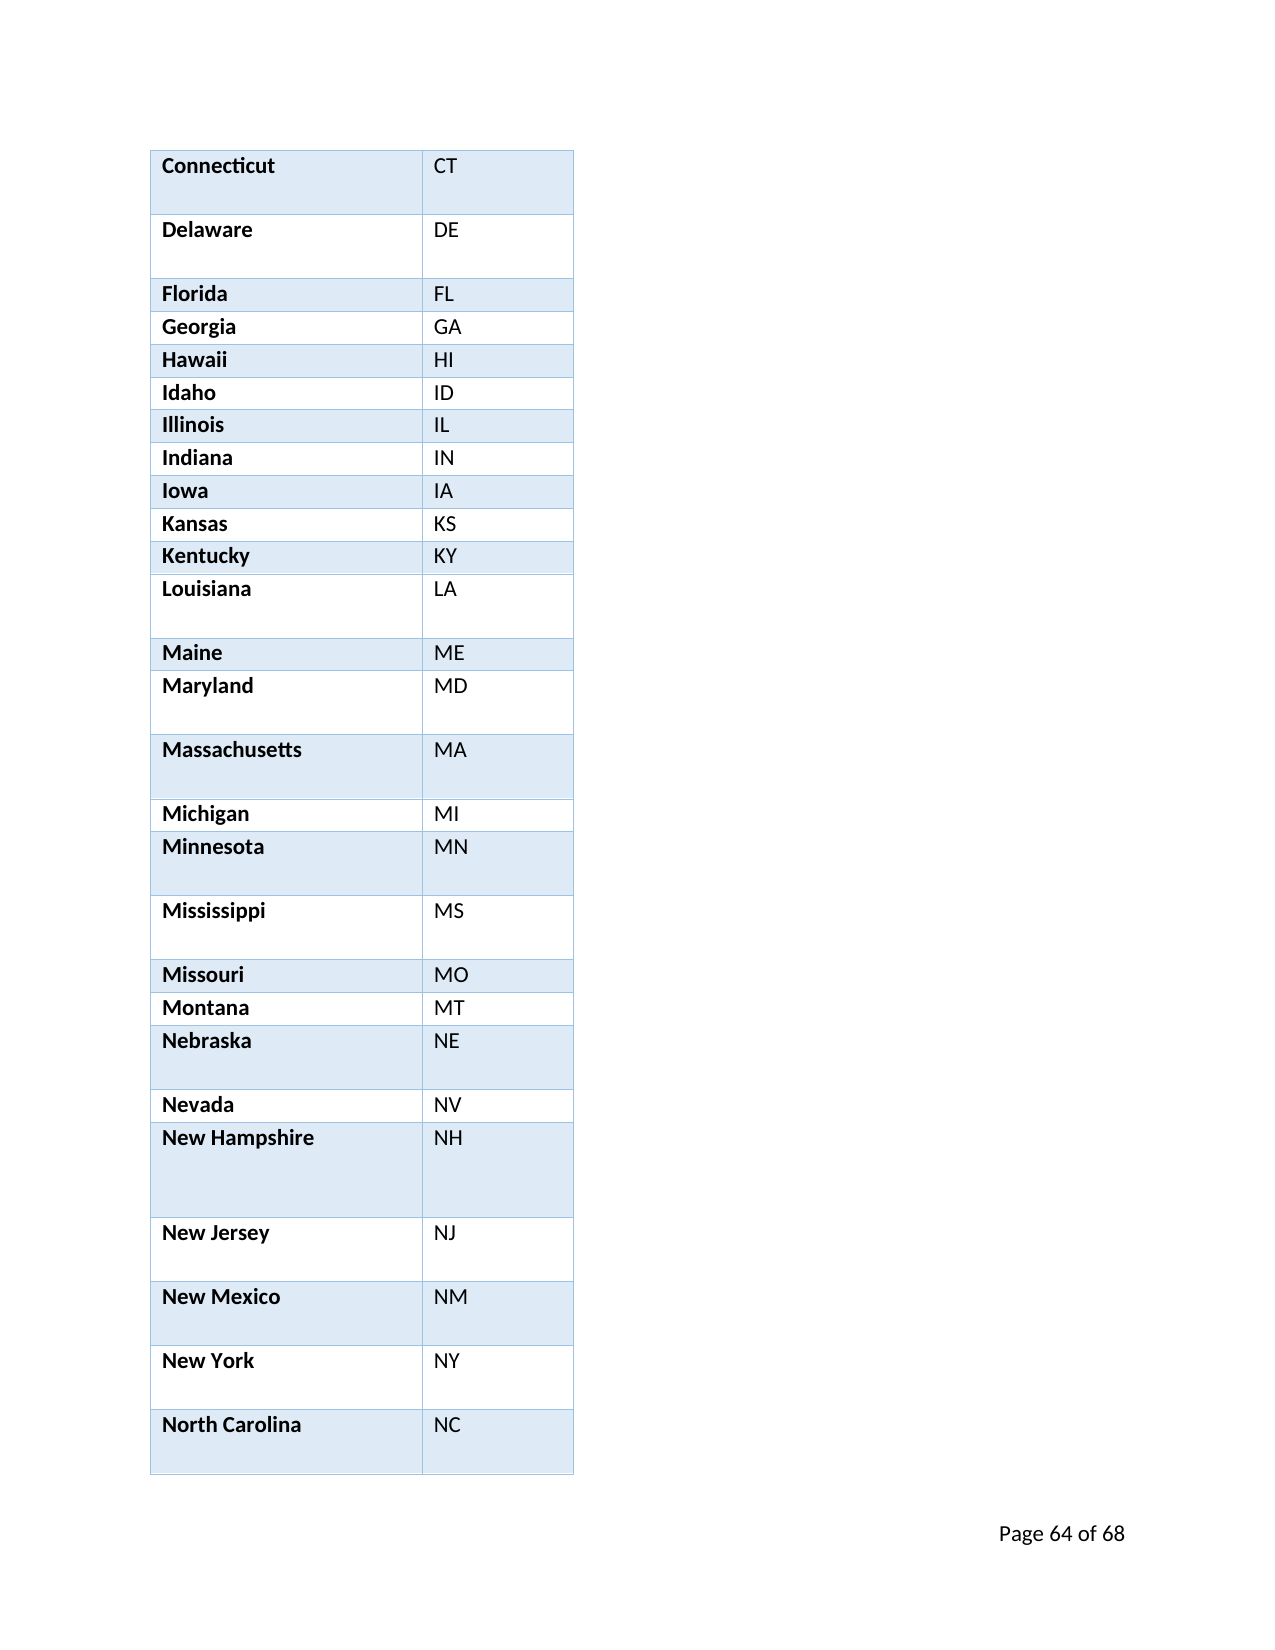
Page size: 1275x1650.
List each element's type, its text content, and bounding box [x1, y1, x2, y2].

table_cell Minnesota [151, 832, 422, 895]
table_cell ME [423, 639, 573, 670]
table_cell MS [423, 896, 573, 959]
table_cell MD [423, 671, 573, 734]
table_cell New Hampshire [151, 1123, 422, 1217]
table_cell Indiana [151, 443, 422, 475]
table_cell New Mexico [151, 1282, 422, 1345]
table_cell DE [423, 215, 573, 278]
table_cell NM [423, 1282, 573, 1345]
table_cell Idaho [151, 378, 422, 409]
table_cell Nebraska [151, 1026, 422, 1089]
table_cell Michigan [151, 800, 422, 831]
table_cell Kentucky [151, 542, 422, 573]
table_cell IA [423, 476, 573, 508]
table_cell Nevada [151, 1090, 422, 1122]
table_cell Louisiana [151, 575, 422, 637]
table_cell LA [423, 575, 573, 637]
table_cell NH [423, 1123, 573, 1217]
table_cell KY [423, 542, 573, 573]
table_cell IL [423, 410, 573, 442]
table_cell CT [423, 151, 573, 214]
table_cell MA [423, 735, 573, 798]
table_cell Mississippi [151, 896, 422, 959]
table_cell NJ [423, 1218, 573, 1281]
table_cell GA [423, 312, 573, 344]
table_cell New Jersey [151, 1218, 422, 1281]
table_cell MN [423, 832, 573, 895]
table_cell Hawaii [151, 345, 422, 377]
table_cell Georgia [151, 312, 422, 344]
table_cell NY [423, 1346, 573, 1409]
table_cell Missouri [151, 960, 422, 992]
table_cell Delaware [151, 215, 422, 278]
table_cell MT [423, 993, 573, 1025]
table_cell Maine [151, 639, 422, 670]
table_cell NE [423, 1026, 573, 1089]
table_cell MI [423, 800, 573, 831]
table_cell Connecticut [151, 151, 422, 214]
table_cell New York [151, 1346, 422, 1409]
table_cell ID [423, 378, 573, 409]
table_cell KS [423, 509, 573, 541]
table_cell HI [423, 345, 573, 377]
table_cell FL [423, 279, 573, 311]
table_cell Kansas [151, 509, 422, 541]
table_cell NV [423, 1090, 573, 1122]
table_cell Maryland [151, 671, 422, 734]
table_cell IN [423, 443, 573, 475]
table_cell Illinois [151, 410, 422, 442]
table_cell North Carolina [151, 1410, 422, 1473]
table_cell Florida [151, 279, 422, 311]
table_cell Montana [151, 993, 422, 1025]
table_cell Massachusetts [151, 735, 422, 798]
table_cell Iowa [151, 476, 422, 508]
table_cell NC [423, 1410, 573, 1473]
table_cell MO [423, 960, 573, 992]
